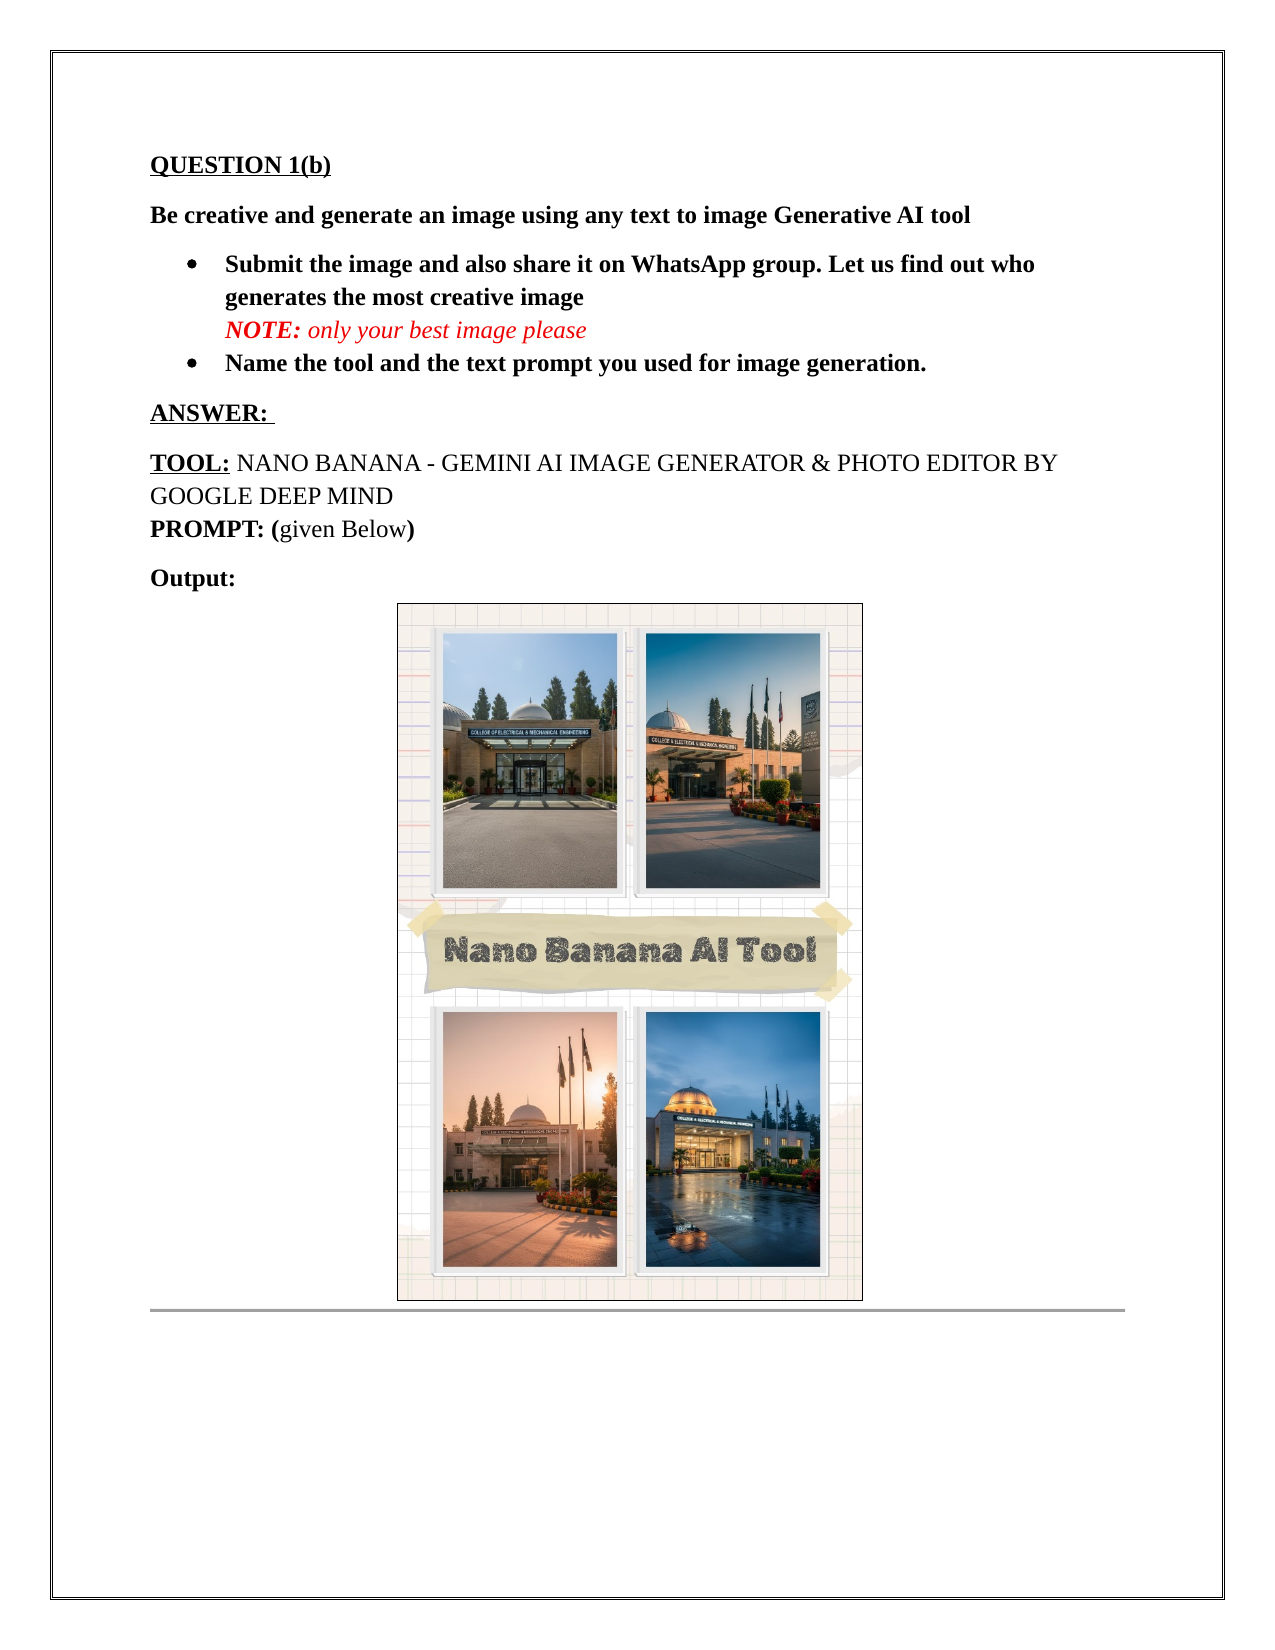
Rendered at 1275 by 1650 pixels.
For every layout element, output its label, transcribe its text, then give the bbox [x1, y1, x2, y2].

list Submit the image and also share it on WhatsApp group. Let us find out who generates the most creative image [187, 249, 1125, 311]
text Be creative and generate an image using any text to image Generative AI tool [150, 200, 1125, 228]
text Output: [150, 563, 1125, 592]
list NOTE: only your best image please [225, 315, 1125, 344]
picture [398, 604, 862, 1300]
list Name the tool and the text prompt you used for image generation. [187, 348, 1125, 377]
text ANSWER: [150, 398, 1125, 427]
text QUESTION 1(b) [150, 150, 1125, 179]
text TOOL: NANO BANANA - GEMINI AI IMAGE GENERATOR & PHOTO EDITOR BY GOOGLE DEEP MIND PROMPT: (given Below) [150, 448, 1125, 543]
